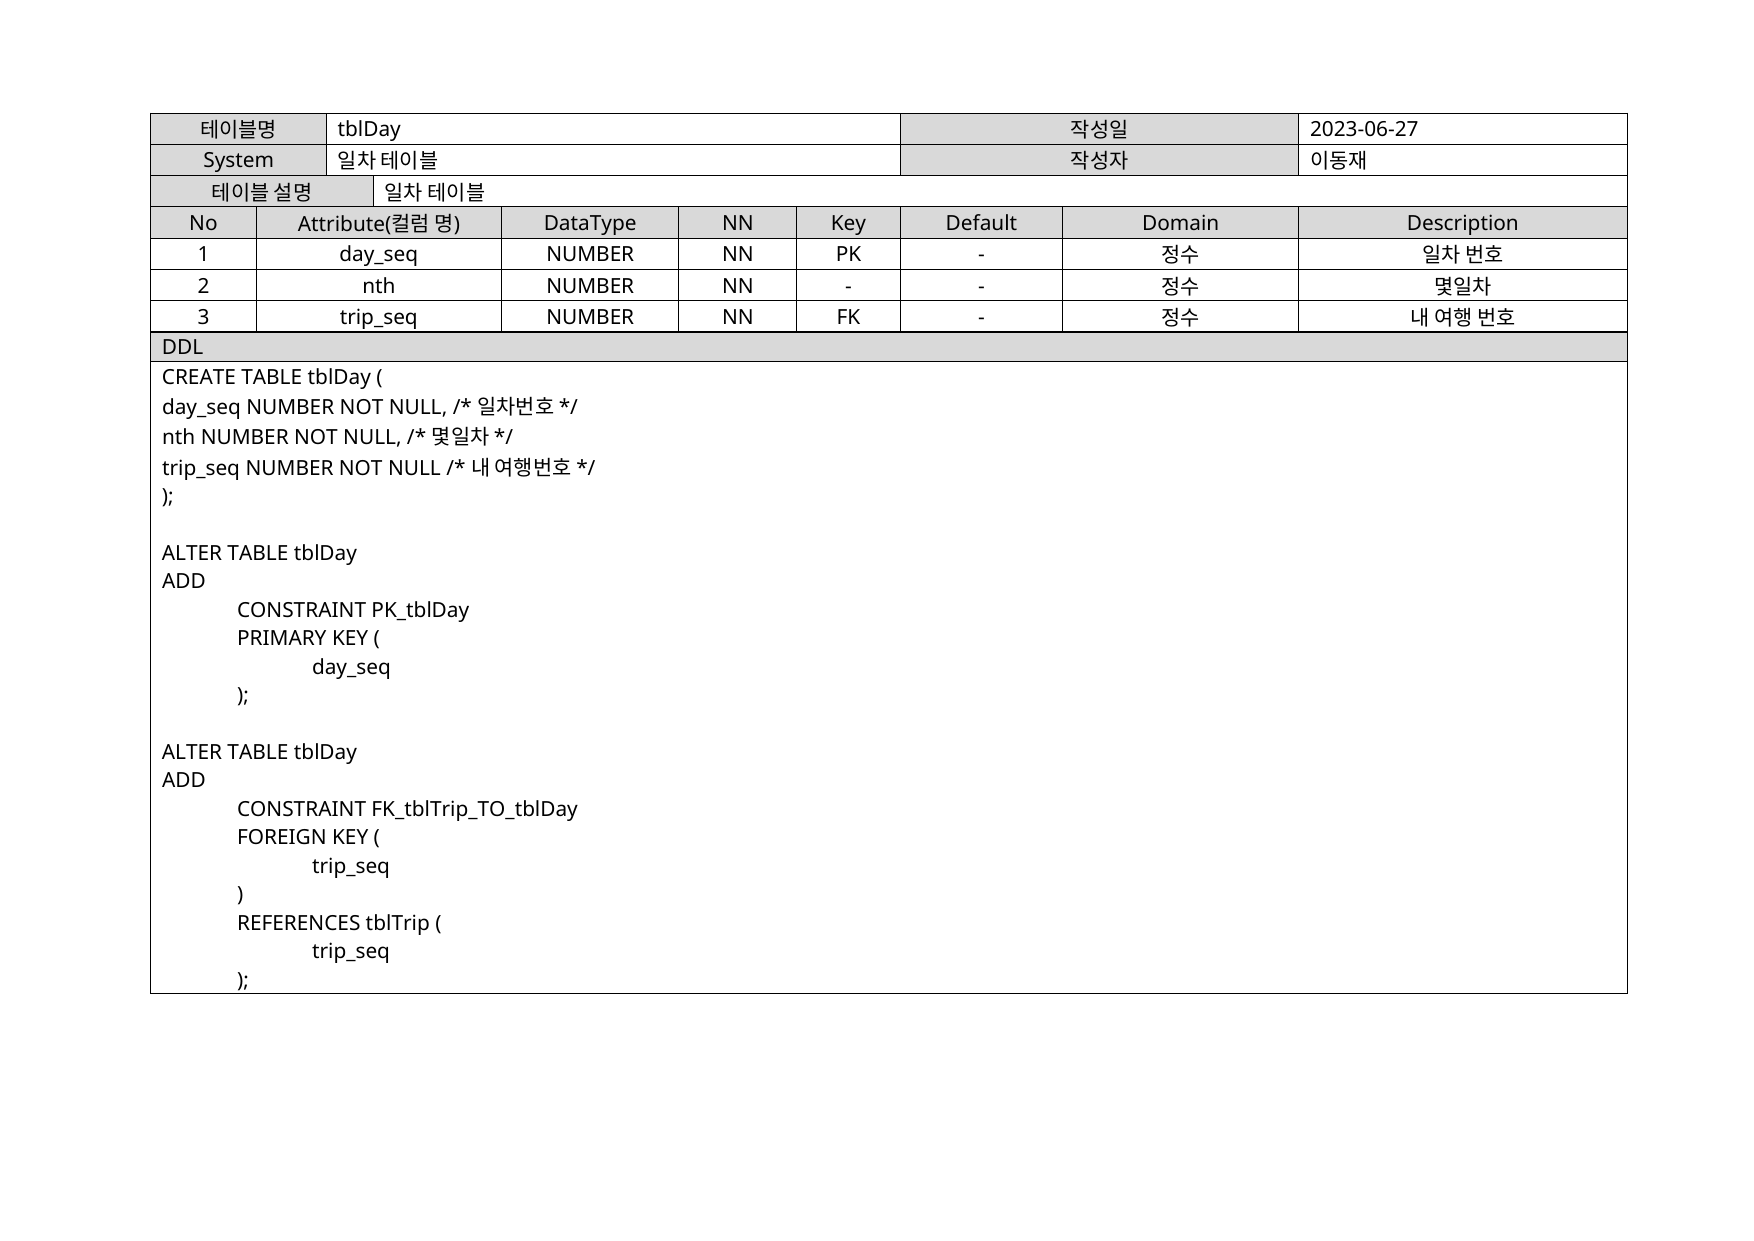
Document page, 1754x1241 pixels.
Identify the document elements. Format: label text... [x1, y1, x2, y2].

table_cell Description [1299, 207, 1627, 238]
table_header 2023-06-27 [1299, 114, 1627, 144]
table_cell NN [679, 239, 796, 269]
table_cell 정수 [1063, 270, 1298, 300]
table_cell NUMBER [502, 239, 678, 269]
table_cell - [797, 270, 900, 300]
table_cell DataType [502, 207, 678, 238]
table_cell System [151, 145, 326, 175]
table_cell NUMBER [502, 270, 678, 300]
table_cell NN [679, 207, 796, 238]
table_cell 작성자 [901, 145, 1298, 175]
table_cell 일차 테이블 [374, 176, 1627, 206]
table_cell FK [797, 301, 900, 331]
table_cell nth [257, 270, 501, 300]
table_cell 정수 [1063, 239, 1298, 269]
table_cell NN [679, 270, 796, 300]
table_cell 3 [151, 301, 256, 331]
table_cell CREATE TABLE tblDay ( day_seq NUMBER NOT NULL, /* 일차번호 */ nth NUMBER NOT NULL, /* 몇일차 */ trip_seq NUMBER NOT NULL /* 내 여행번호 */ ); ALTER TABLE tblDay ADD CONSTRAINT PK_tblDay PRIMARY KEY ( day_seq ); ALTER TABLE tblDay ADD CONSTRAINT FK_tblTrip_TO_tblDay FOREIGN KEY ( trip_seq ) REFERENCES tblTrip ( trip_seq ); [151, 362, 1627, 993]
table_cell No [151, 207, 256, 238]
table_cell - [901, 270, 1062, 300]
table_cell Domain [1063, 207, 1298, 238]
table_cell day_seq [257, 239, 501, 269]
table_cell - [901, 301, 1062, 331]
table_cell 테이블 설명 [151, 176, 373, 206]
table_cell Key [797, 207, 900, 238]
table_cell 2 [151, 270, 256, 300]
table_cell 일차 테이블 [327, 145, 900, 175]
table_header 테이블명 [151, 114, 326, 144]
table_cell NUMBER [502, 301, 678, 331]
table_cell trip_seq [257, 301, 501, 331]
table_cell Default [901, 207, 1062, 238]
table_cell DDL [151, 333, 1627, 361]
table_cell 몇일차 [1299, 270, 1627, 300]
table_cell Attribute(컬럼 명) [257, 207, 501, 238]
table_cell 내 여행 번호 [1299, 301, 1627, 331]
table_cell NN [679, 301, 796, 331]
table_header tblDay [327, 114, 900, 144]
table_cell - [901, 239, 1062, 269]
table_cell 이동재 [1299, 145, 1627, 175]
table_cell 정수 [1063, 301, 1298, 331]
table_header 작성일 [901, 114, 1298, 144]
table_cell 일차 번호 [1299, 239, 1627, 269]
table_cell PK [797, 239, 900, 269]
table_cell 1 [151, 239, 256, 269]
